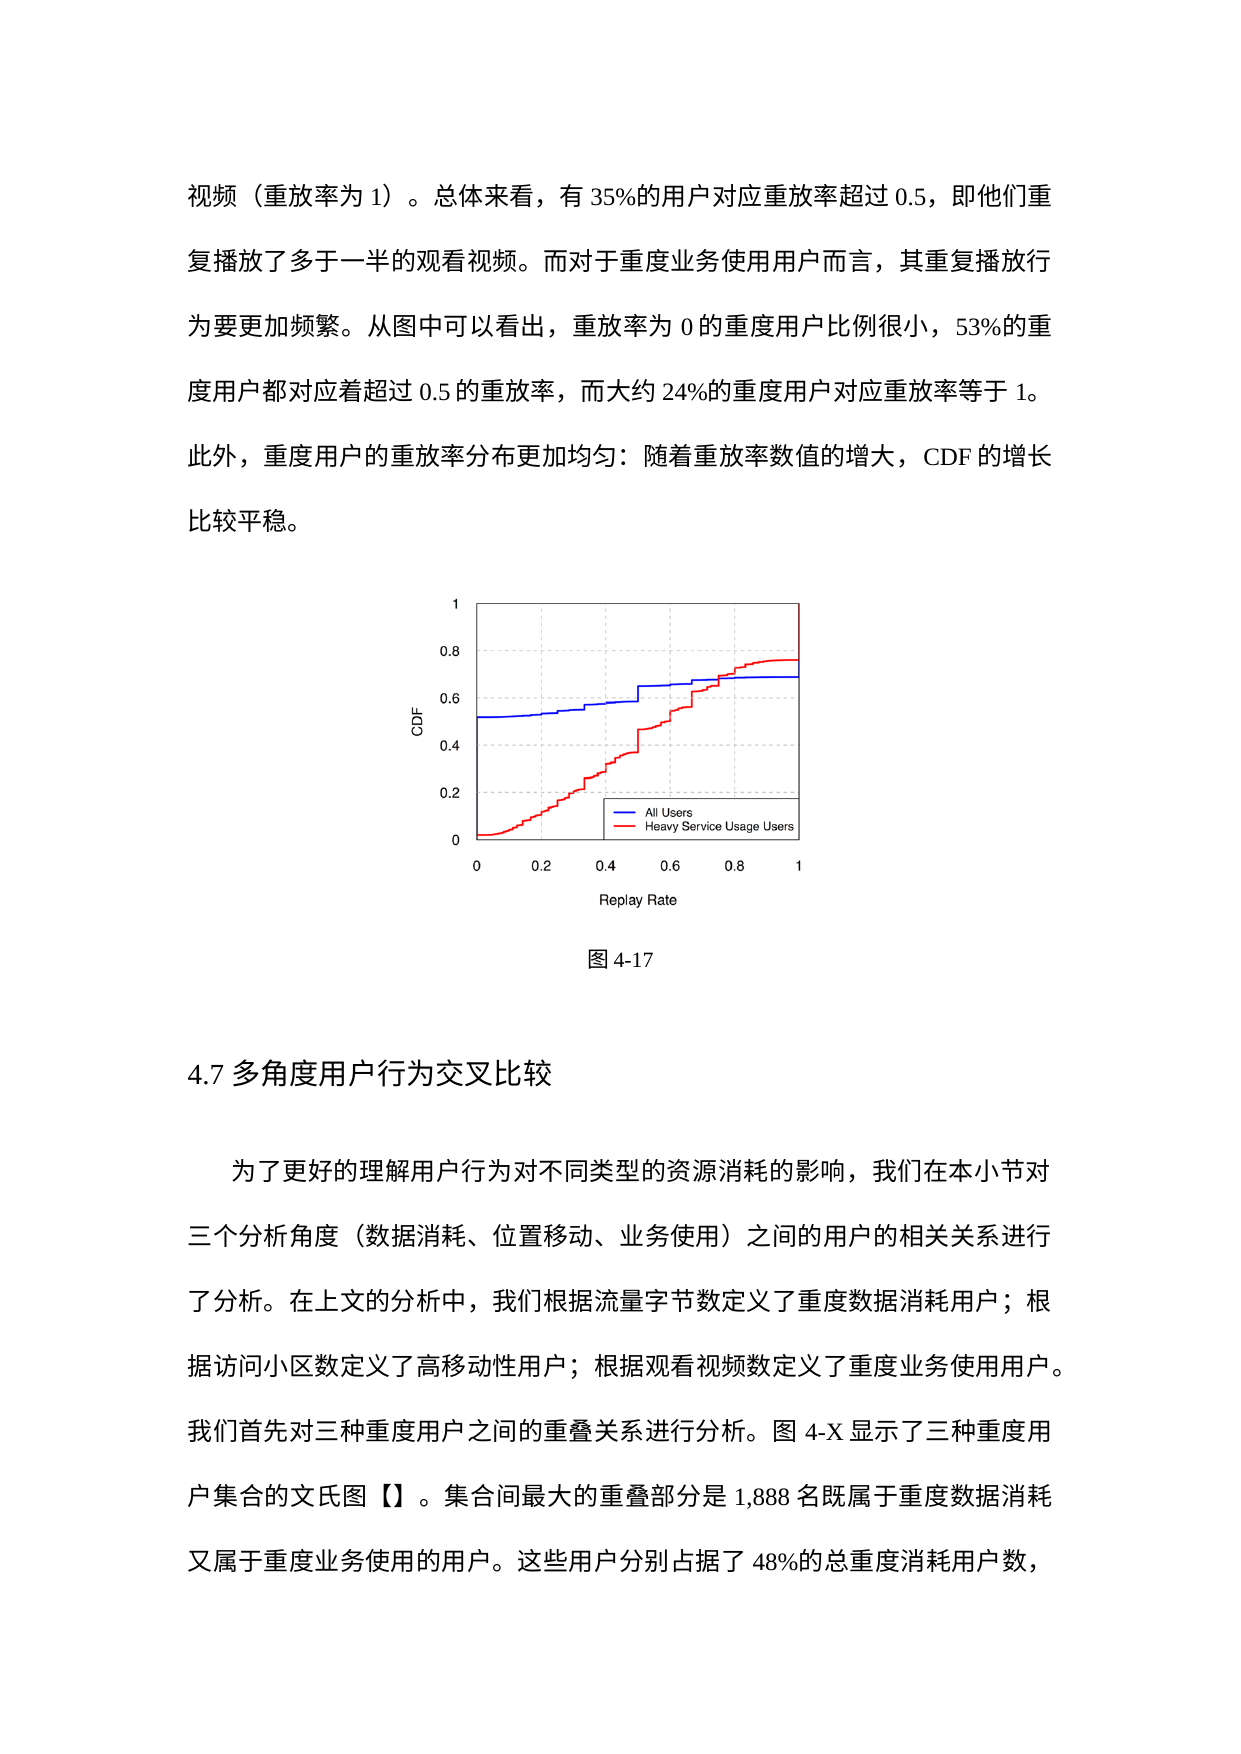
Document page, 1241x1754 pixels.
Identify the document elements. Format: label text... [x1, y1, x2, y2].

text 图4-17 [187, 942, 1053, 974]
text 多角度用户行为交叉比较 [187, 1039, 1053, 1104]
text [187, 1137, 1053, 1592]
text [187, 162, 1053, 552]
picture [406, 584, 835, 927]
